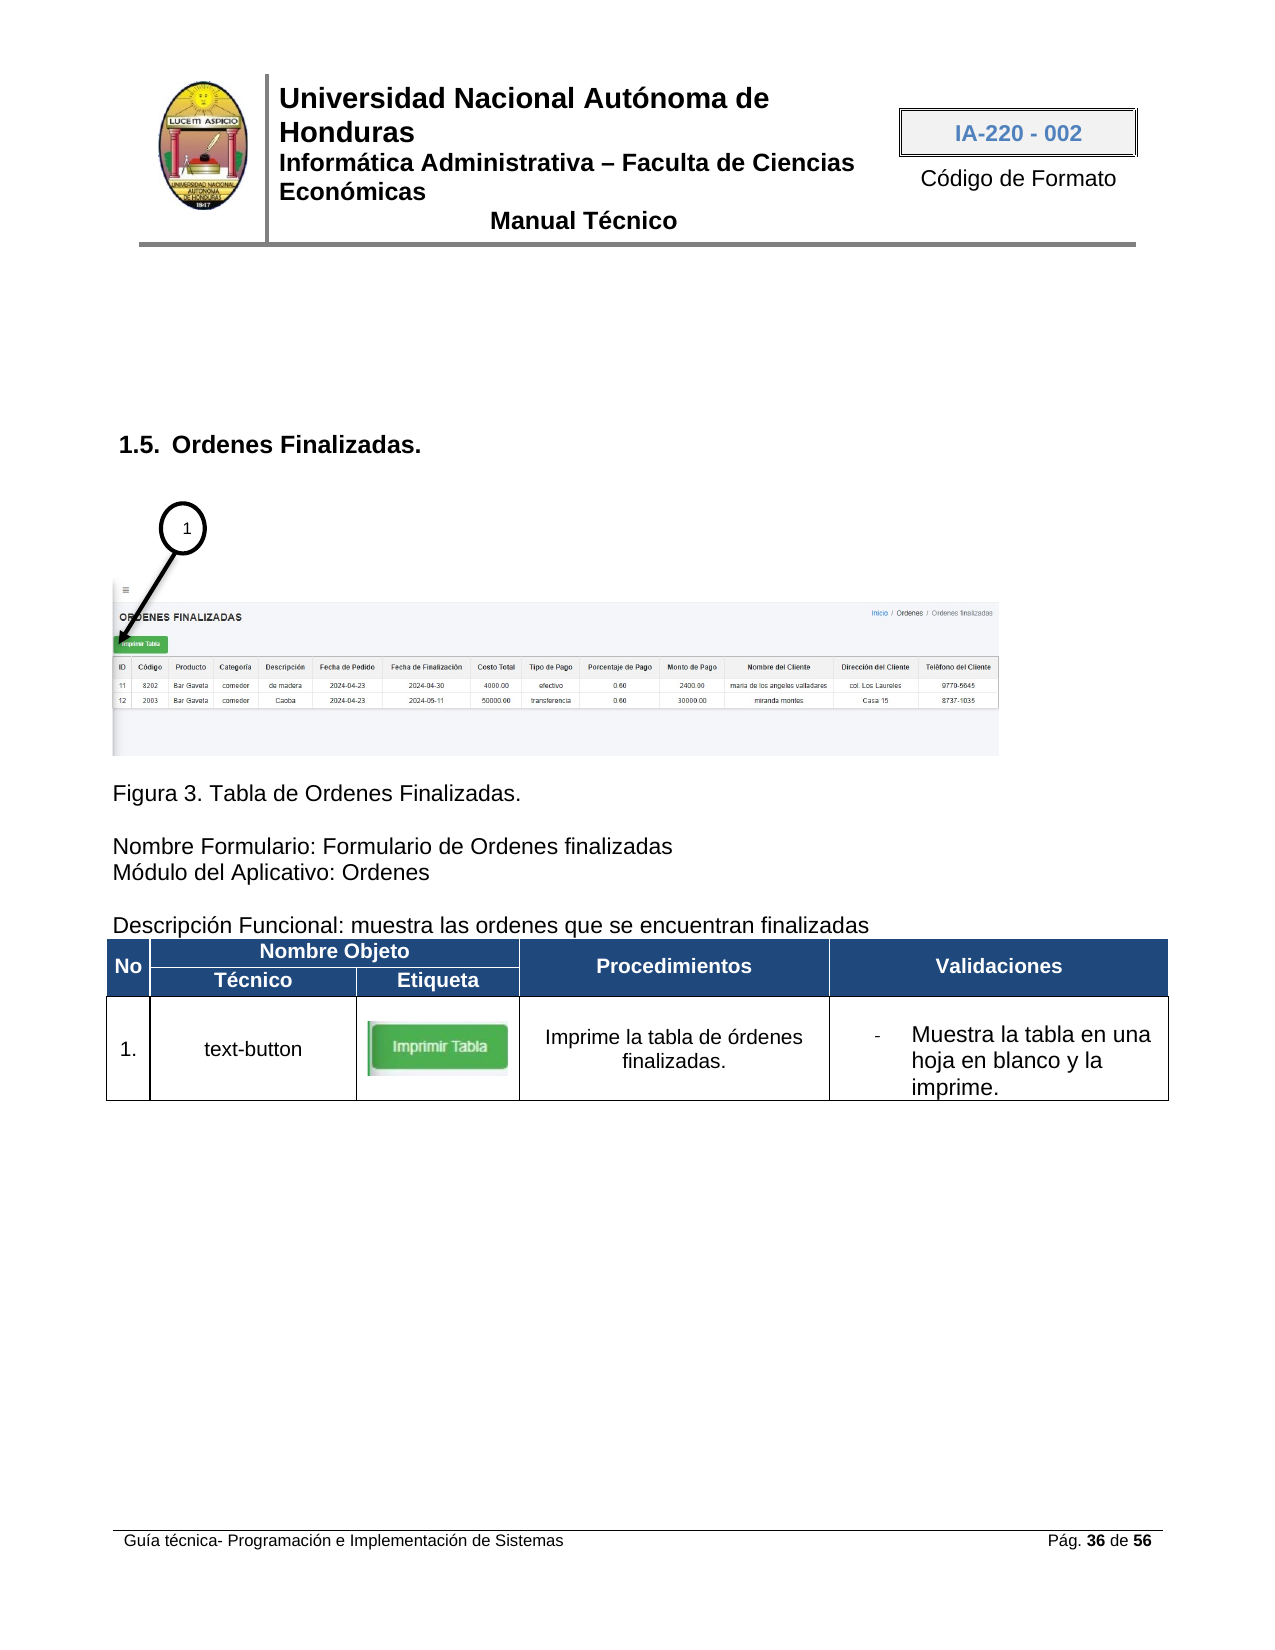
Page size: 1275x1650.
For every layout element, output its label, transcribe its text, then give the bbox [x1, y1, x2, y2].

picture [367, 1021, 509, 1076]
picture [158, 81, 248, 210]
table_cell Imprime la tabla de órdenes finalizadas. [520, 997, 829, 1100]
table_cell Técnico [151, 968, 356, 996]
picture [112, 578, 999, 756]
table_cell Muestra la tabla en una hoja en blanco y la imprime. [830, 997, 1168, 1100]
table_header Validaciones [830, 939, 1168, 996]
subtitle Ordenes Finalizadas. [118, 431, 1162, 459]
table_cell 1. [107, 997, 149, 1100]
table_header Procedimientos [520, 939, 829, 996]
text Módulo del Aplicativo: Ordenes [112, 859, 1162, 885]
text Nombre Formulario: Formulario de Ordenes finalizadas [112, 833, 1162, 859]
table_header No [107, 939, 149, 996]
text Descripción Funcional: muestra las ordenes que se encuentran finalizadas [112, 912, 1162, 938]
table_cell text-button [151, 997, 356, 1100]
text Figura 3. Tabla de Ordenes Finalizadas. [112, 780, 1162, 806]
table_cell [357, 997, 519, 1100]
table_cell Etiqueta [357, 968, 519, 996]
table_header Nombre Objeto [151, 939, 519, 967]
